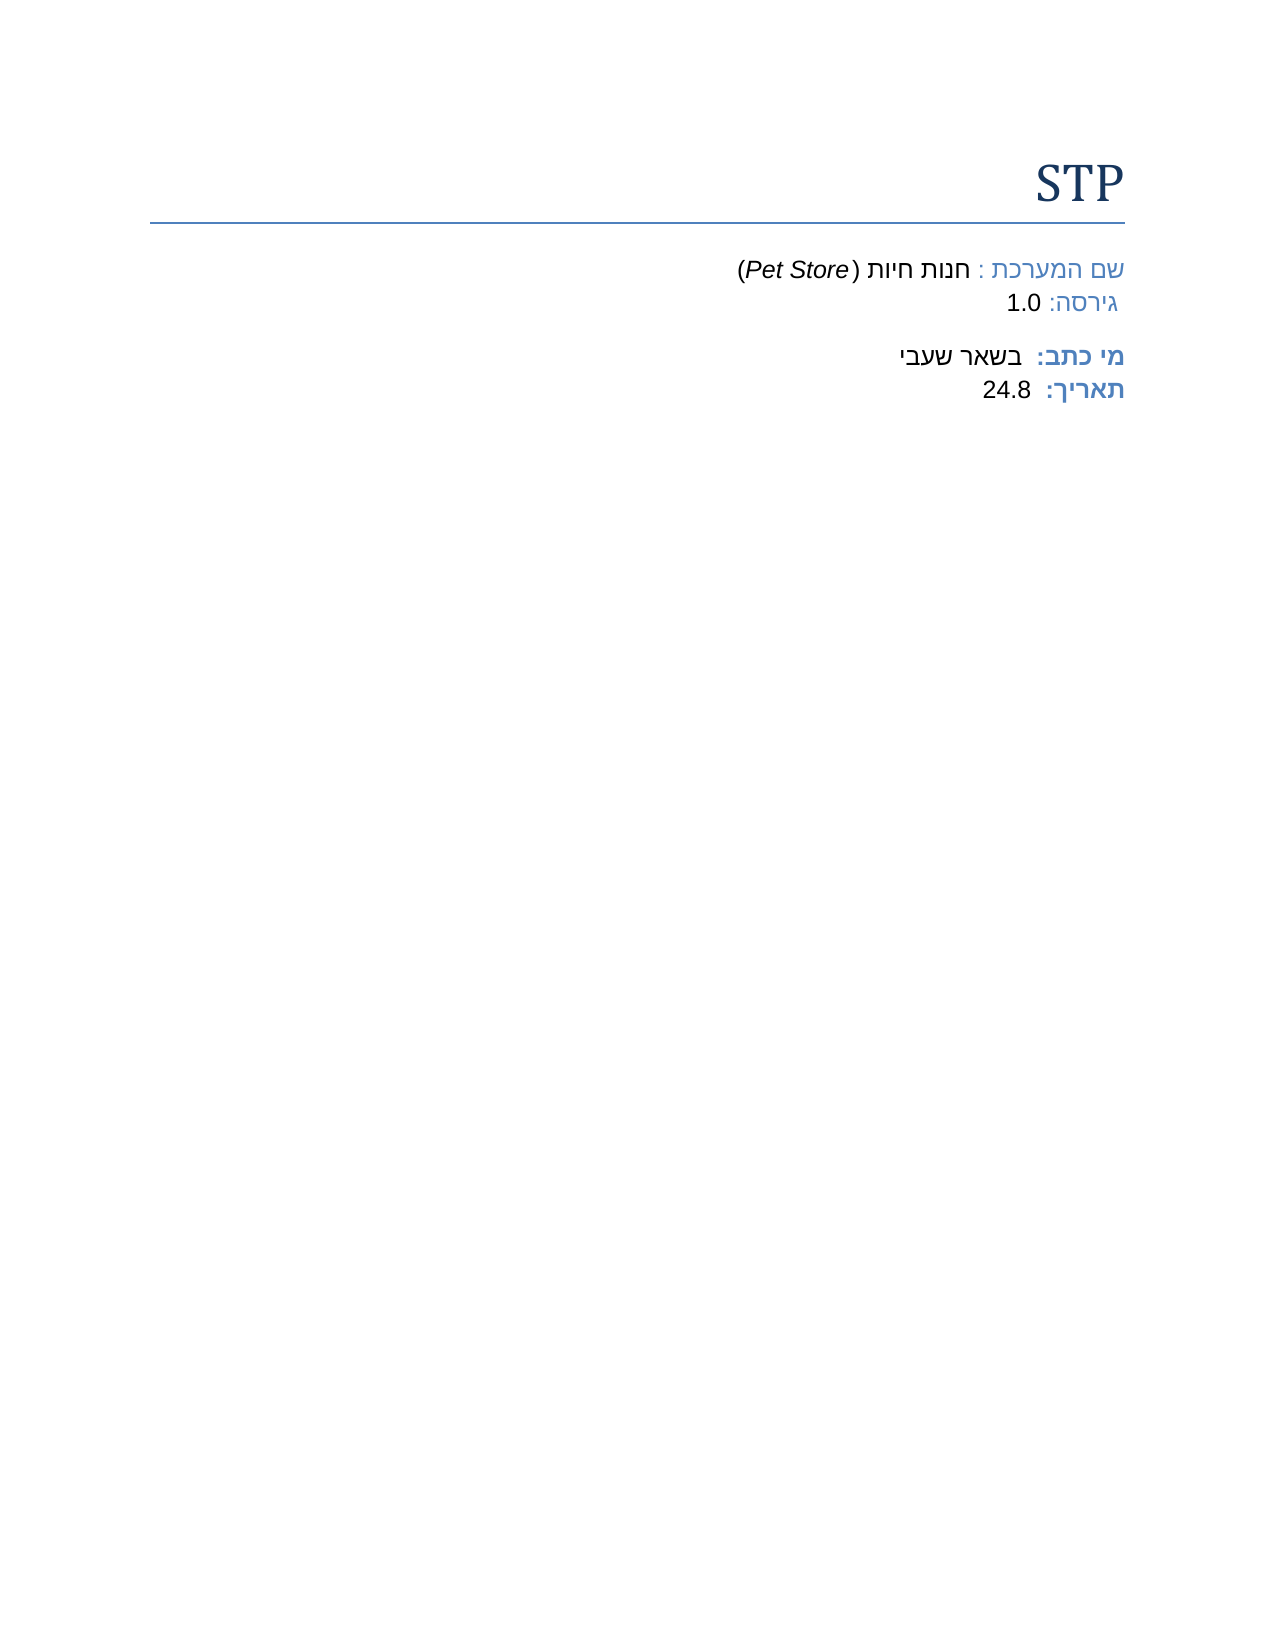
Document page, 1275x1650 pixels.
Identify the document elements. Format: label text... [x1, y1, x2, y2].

subtitle שם המערכת : חנות חיות (Pet Store) גירסה: 1.0 [150, 255, 1125, 317]
text מי כתב: בשאר שעבי תאריך: 24.8 [150, 342, 1125, 404]
title STP [150, 150, 1125, 222]
